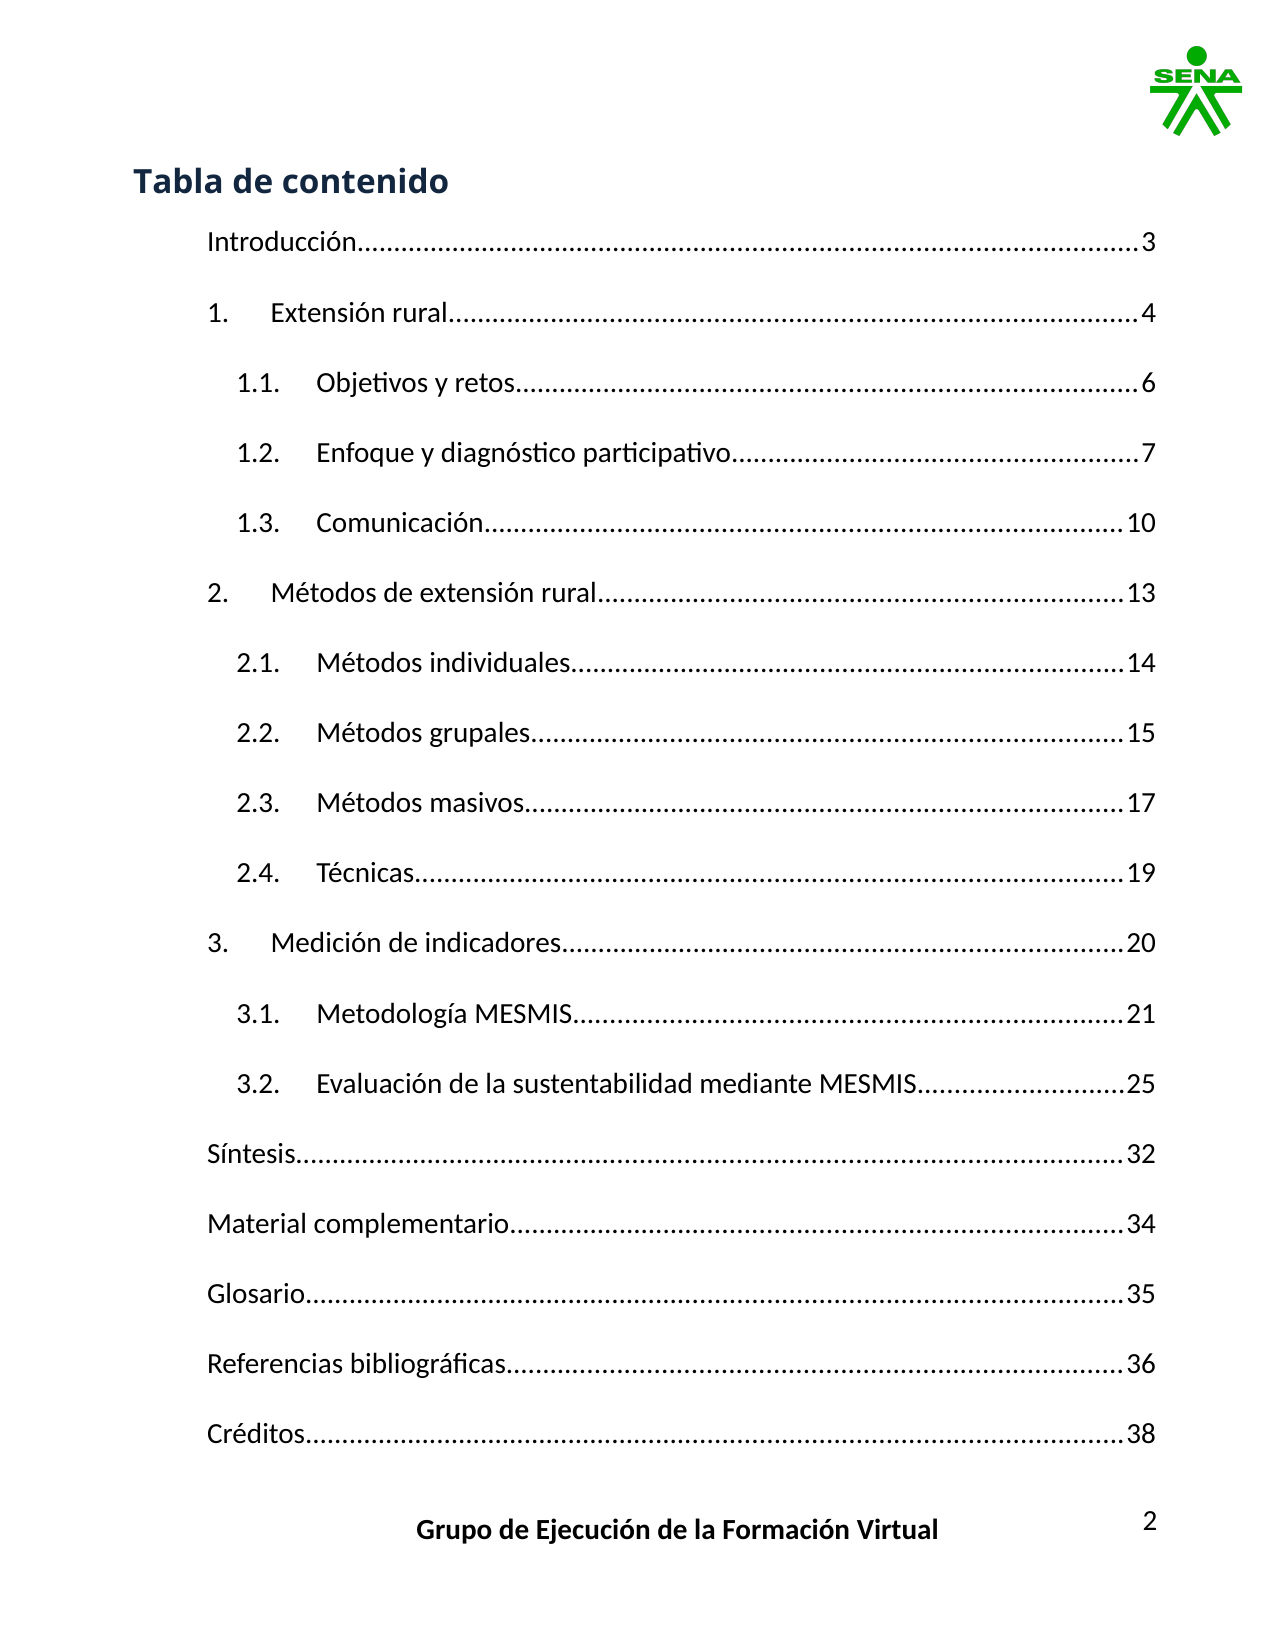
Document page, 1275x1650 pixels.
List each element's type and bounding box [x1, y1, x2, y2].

picture [1150, 46, 1243, 136]
